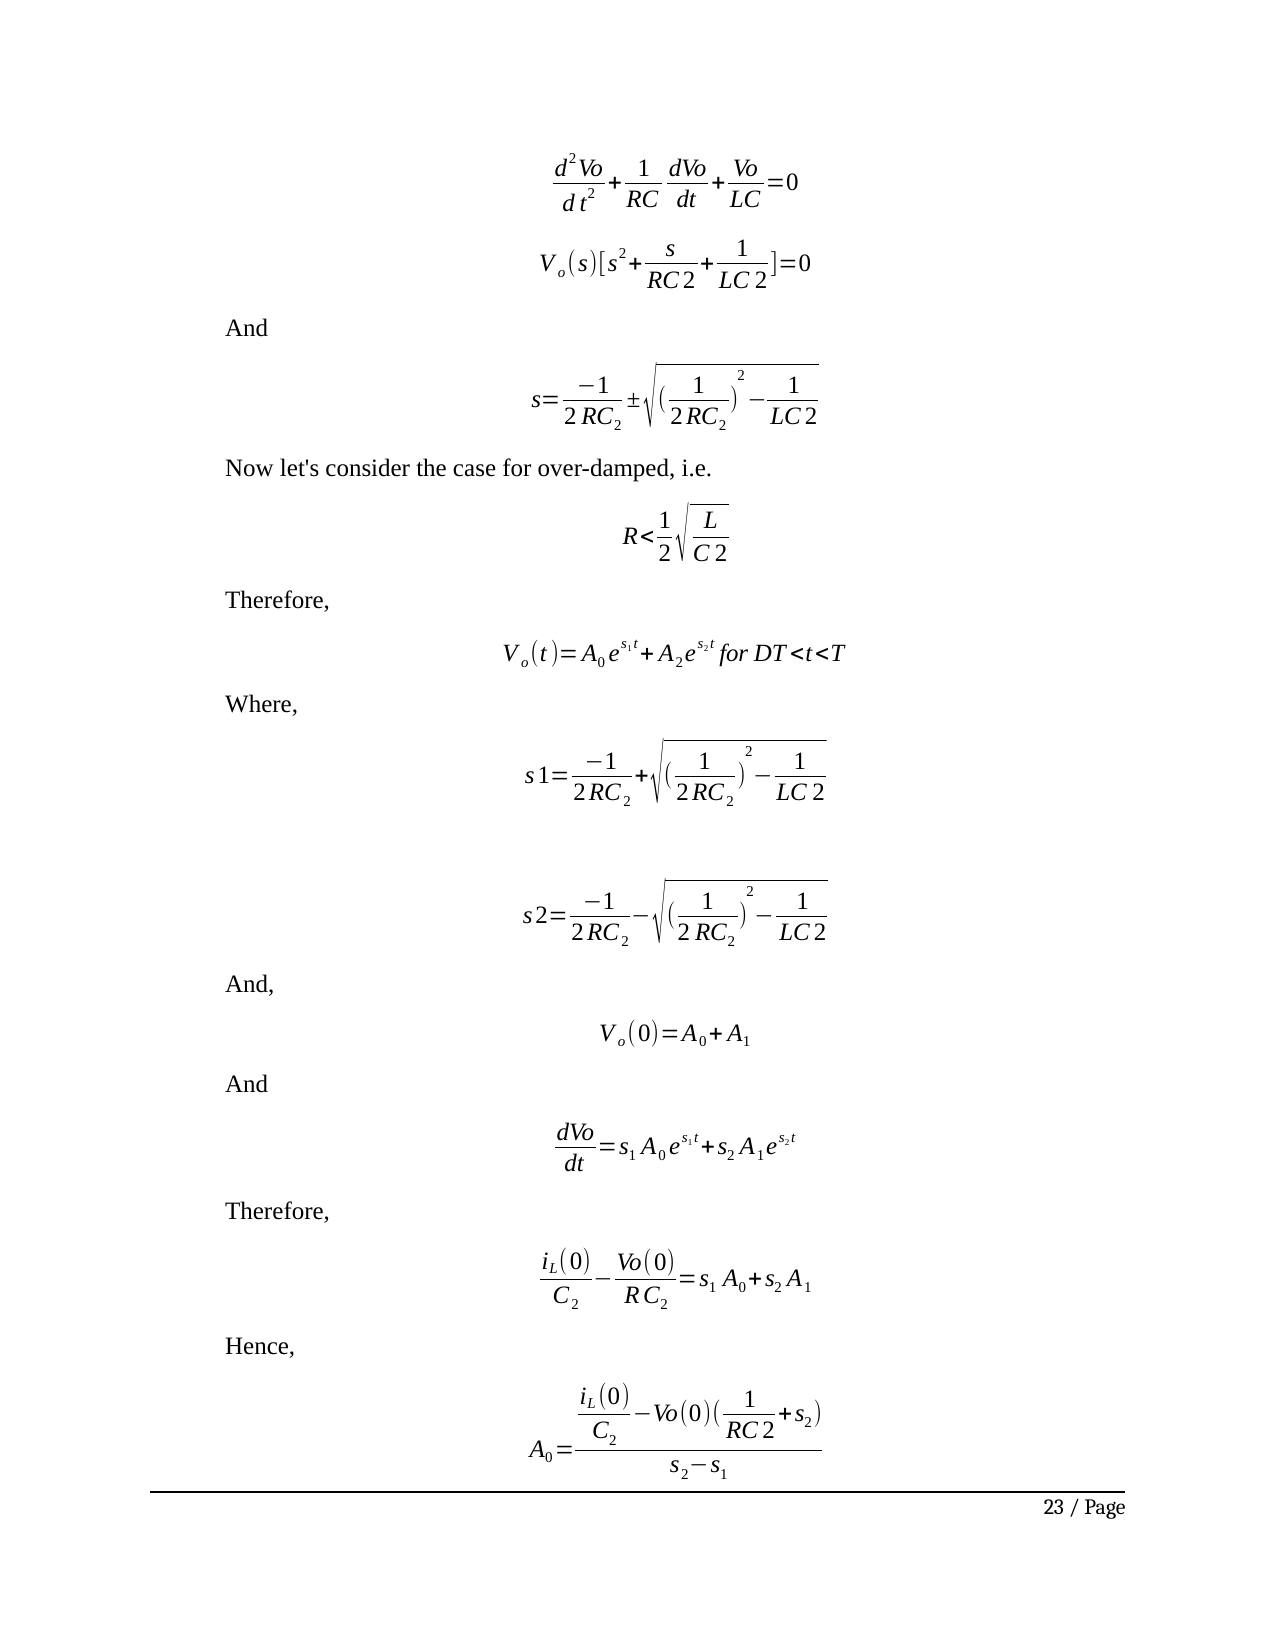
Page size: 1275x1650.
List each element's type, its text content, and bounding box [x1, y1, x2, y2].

text And [225, 1069, 1125, 1098]
text Hence, [225, 1331, 1125, 1360]
text Therefore, [225, 585, 1125, 614]
text And, [225, 969, 1125, 998]
text Therefore, [225, 1196, 1125, 1225]
text Where, [225, 689, 1125, 717]
text Now let's consider the case for over-damped, i.e. [225, 453, 1125, 482]
text And [225, 313, 1125, 341]
